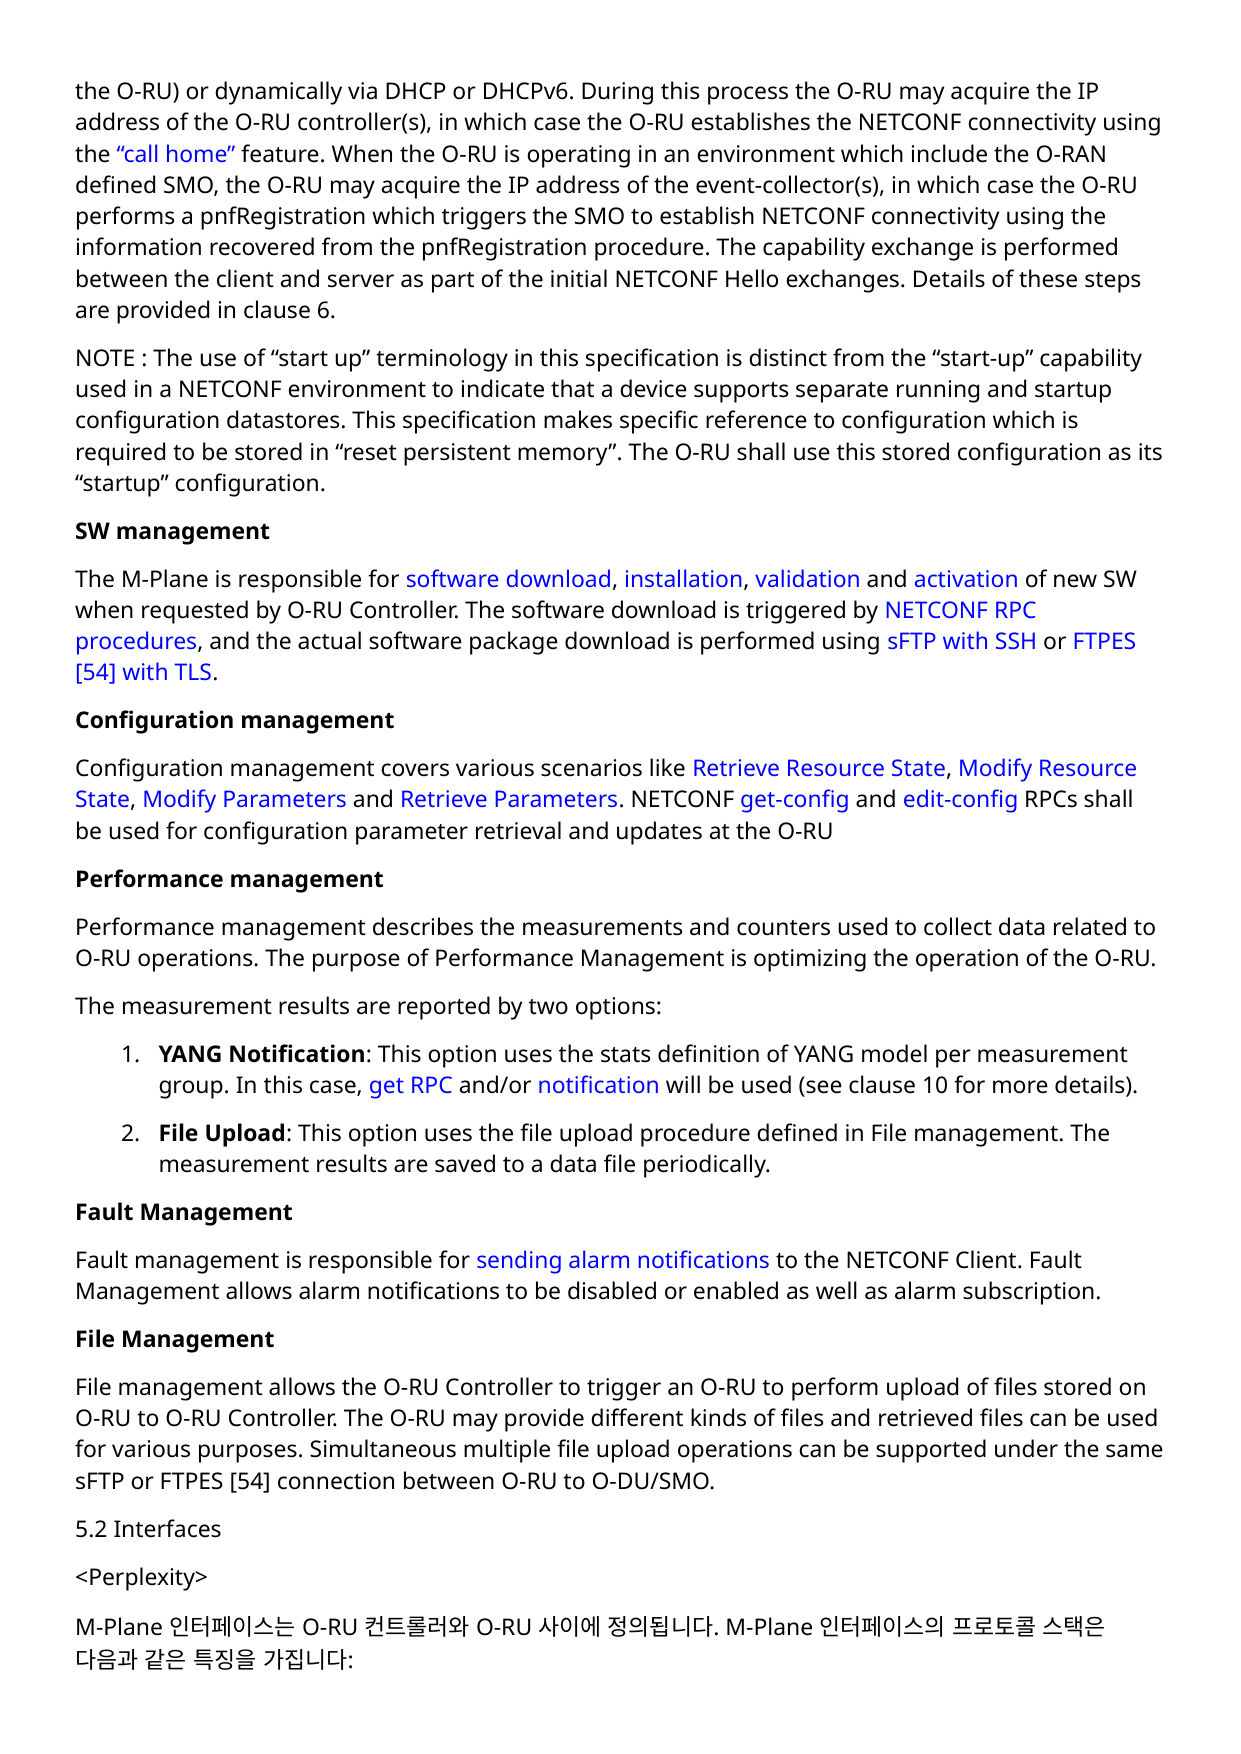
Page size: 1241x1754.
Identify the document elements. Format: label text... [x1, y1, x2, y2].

text The M-Plane is responsible for software download, installation, validation and activation of new SW when requested by O-RU Controller. The software download is triggered by NETCONF RPC procedures, and the actual software package download is performed using sFTP with SSH or FTPES [54] with TLS. [75, 562, 1165, 687]
text The measurement results are reported by two options: [75, 989, 1165, 1021]
text SW management [75, 514, 1165, 546]
text M-Plane 인터페이스는 O-RU 컨트롤러와 O-RU 사이에 정의됩니다. M-Plane 인터페이스의 프로토콜 스택은 다음과 같은 특징을 가집니다: [75, 1608, 1165, 1675]
text Performance management [75, 862, 1165, 894]
text File Management [75, 1323, 1165, 1354]
text Performance management describes the measurements and counters used to collect data related to O-RU operations. The purpose of Performance Management is optimizing the operation of the O-RU. [75, 910, 1165, 973]
text <Perplexity> [75, 1560, 1165, 1592]
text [75, 75, 1165, 325]
list YANG Notification: This option uses the stats definition of YANG model per measurement group. In this case, get RPC and/or notification will be used (see clause 10 for more details). [121, 1037, 1165, 1100]
text NOTE : The use of “start up” terminology in this specification is distinct from the “start-up” capability used in a NETCONF environment to indicate that a device supports separate running and startup configuration datastores. This specification makes specific reference to configuration which is required to be stored in “reset persistent memory”. The O-RU shall use this stored configuration as its “startup” configuration. [75, 342, 1165, 498]
text Configuration management covers various scenarios like Retrieve Resource State, Modify Resource State, Modify Parameters and Retrieve Parameters. NETCONF get-config and edit-config RPCs shall be used for configuration parameter retrieval and updates at the O-RU [75, 752, 1165, 846]
text Fault management is responsible for sending alarm notifications to the NETCONF Client. Fault Management allows alarm notifications to be disabled or enabled as well as alarm subscription. [75, 1244, 1165, 1306]
text Fault Management [75, 1196, 1165, 1227]
text File management allows the O-RU Controller to trigger an O-RU to perform upload of files stored on O-RU to O-RU Controller. The O-RU may provide different kinds of files and retrieved files can be used for various purposes. Simultaneous multiple file upload operations can be supported under the same sFTP or FTPES [54] connection between O-RU to O-DU/SMO. [75, 1371, 1165, 1496]
text Configuration management [75, 704, 1165, 735]
subtitle 5.2 Interfaces [75, 1512, 1165, 1544]
list File Upload: This option uses the file upload procedure defined in File management. The measurement results are saved to a data file periodically. [121, 1117, 1165, 1179]
